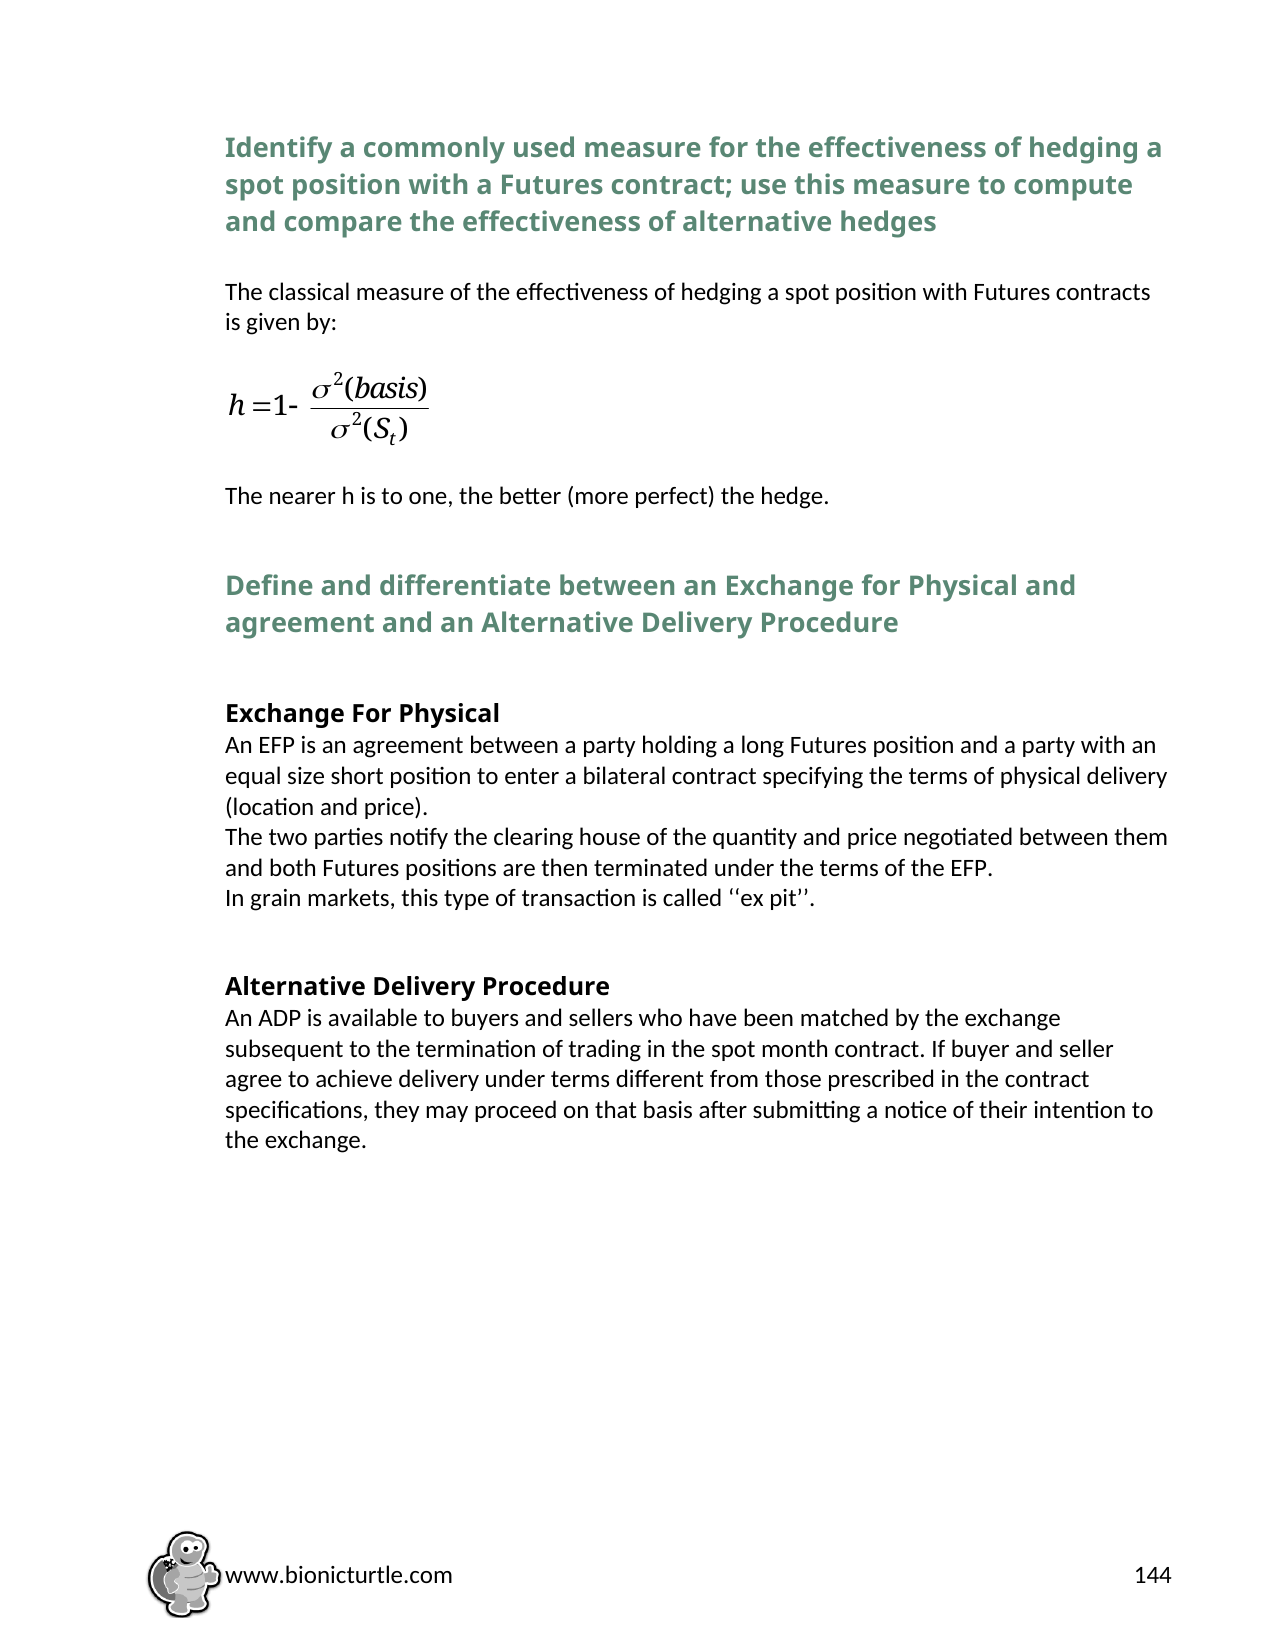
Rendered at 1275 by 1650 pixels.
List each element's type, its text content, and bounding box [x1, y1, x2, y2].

text In grain markets, this type of transaction is called ‘‘ex pit’’. [225, 882, 1172, 913]
subtitle Alternative Delivery Procedure [225, 968, 1172, 1002]
text An ADP is available to buyers and sellers who have been matched by the exchange subsequent to the termination of trading in the spot month contract. If buyer and seller agree to achieve delivery under terms different from those prescribed in the contract specifications, they may proceed on that basis after submitting a notice of their intention to the exchange. [225, 1002, 1172, 1155]
subtitle Define and differentiate between an Exchange for Physical and agreement and an Alternative Delivery Procedure [225, 566, 1172, 640]
text An EFP is an agreement between a party holding a long Futures position and a party with an equal size short position to enter a bilateral contract specifying the terms of physical delivery (location and price). [225, 730, 1172, 821]
text The classical measure of the effectiveness of hedging a spot position with Futures contracts is given by: [225, 276, 1172, 368]
text The nearer h is to one, the better (more perfect) the hedge. [225, 450, 1172, 511]
subtitle Identify a commonly used measure for the effectiveness of hedging a spot position with a Futures contract; use this measure to compute and compare the effectiveness of alternative hedges [225, 128, 1172, 276]
subtitle Exchange For Physical [225, 696, 1172, 730]
text The two parties notify the clearing house of the quantity and price negotiated between them and both Futures positions are then terminated under the terms of the EFP. [225, 821, 1172, 882]
